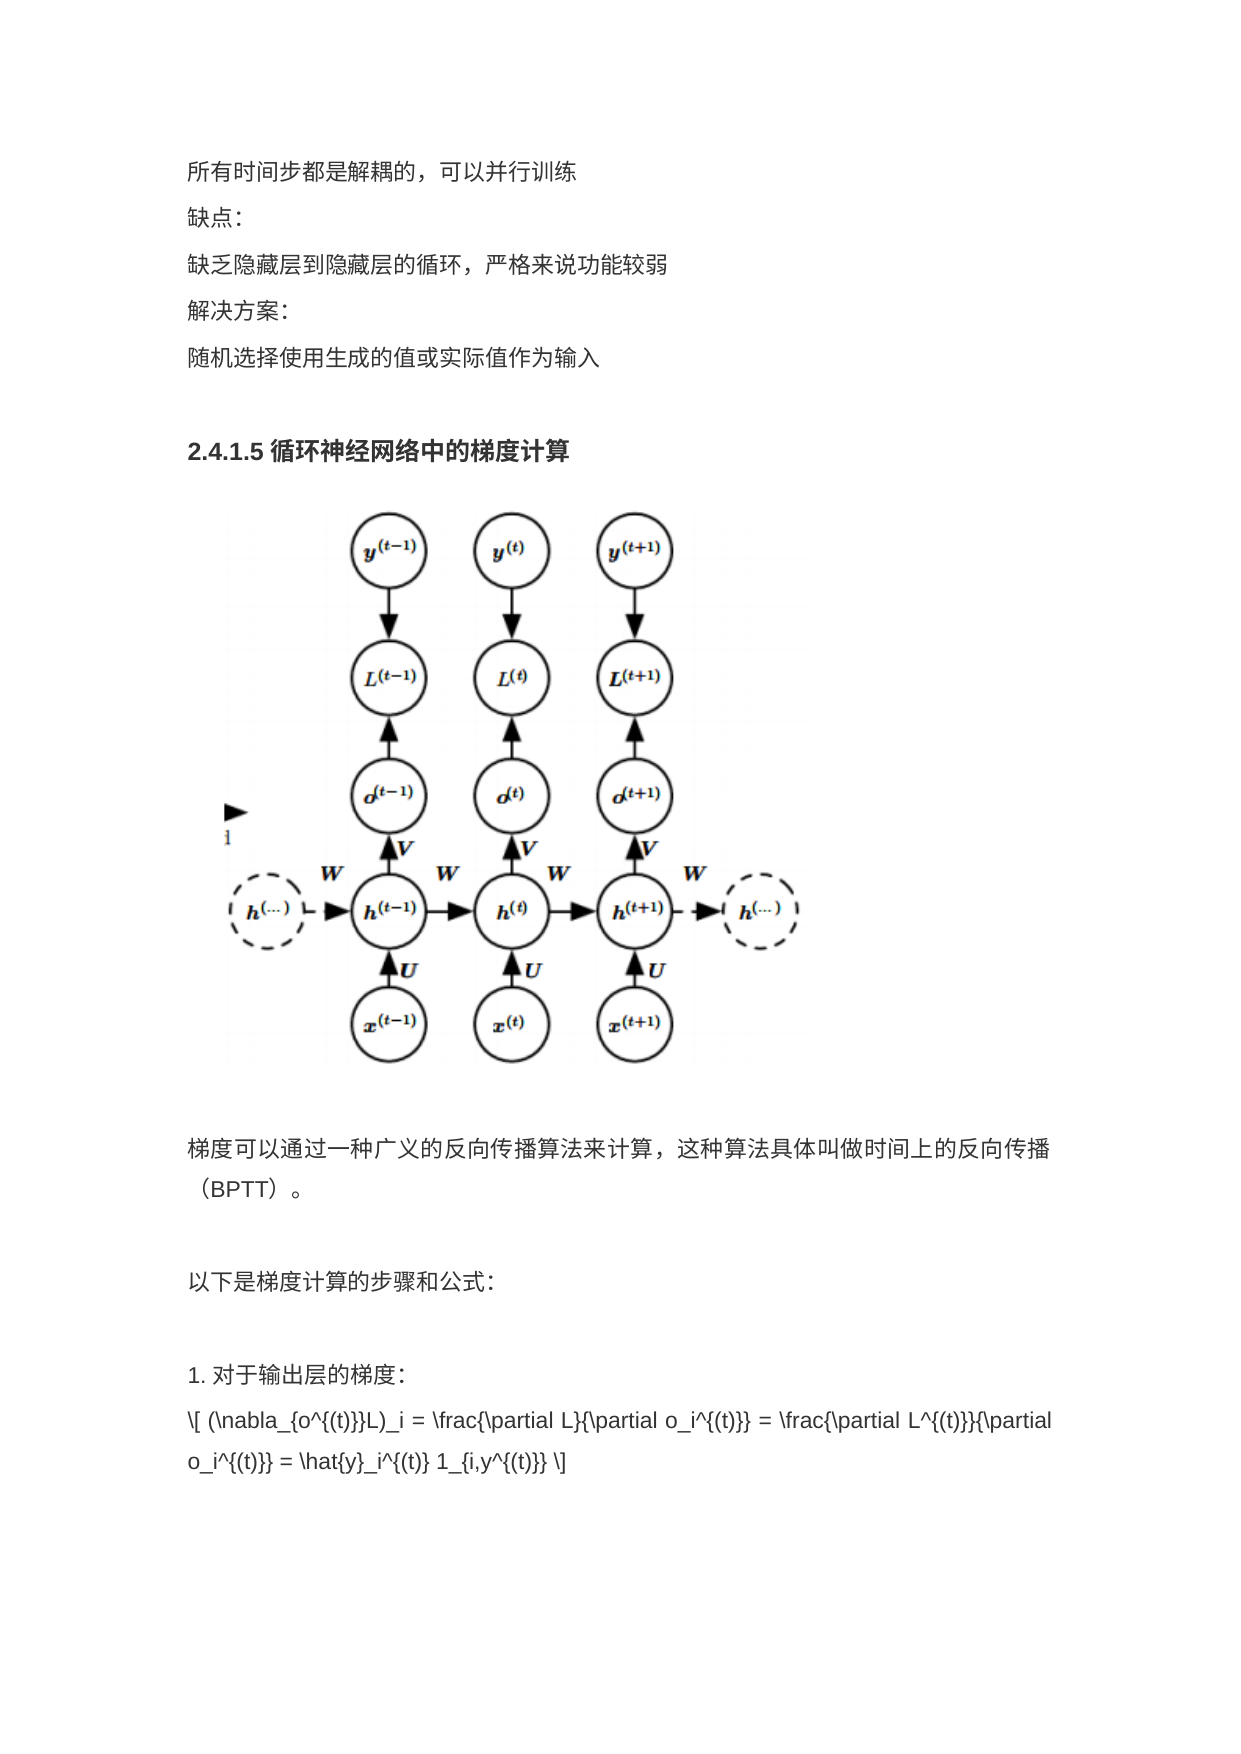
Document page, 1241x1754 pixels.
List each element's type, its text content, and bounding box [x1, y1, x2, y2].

text 1. 对于输出层的梯度： [187, 1354, 1053, 1394]
text 解决方案： [187, 290, 1053, 330]
text 以下是梯度计算的步骤和公式： [187, 1261, 1053, 1301]
text 缺点： [187, 197, 1053, 237]
picture [187, 476, 844, 1092]
text 随机选择使用生成的值或实际值作为输入 [187, 336, 1053, 377]
text 梯度可以通过一种广义的反向传播算法来计算，这种算法具体叫做时间上的反向传播（BPTT）。 [187, 1127, 1053, 1208]
subtitle 2.4.1.5 循环神经网络中的梯度计算 [187, 429, 1053, 470]
text \[ (\nabla_{o^{(t)}}L)_i = \frac{\partial L}{\partial o_i^{(t)}} = \frac{\partial L^{(t)}}{\partial o_i^{(t)}} = \hat{y}_i^{(t)} 1_{i,y^{(t)}} \] [187, 1400, 1053, 1481]
text 所有时间步都是解耦的，可以并行训练 [187, 150, 1053, 190]
text 缺乏隐藏层到隐藏层的循环，严格来说功能较弱 [187, 243, 1053, 283]
